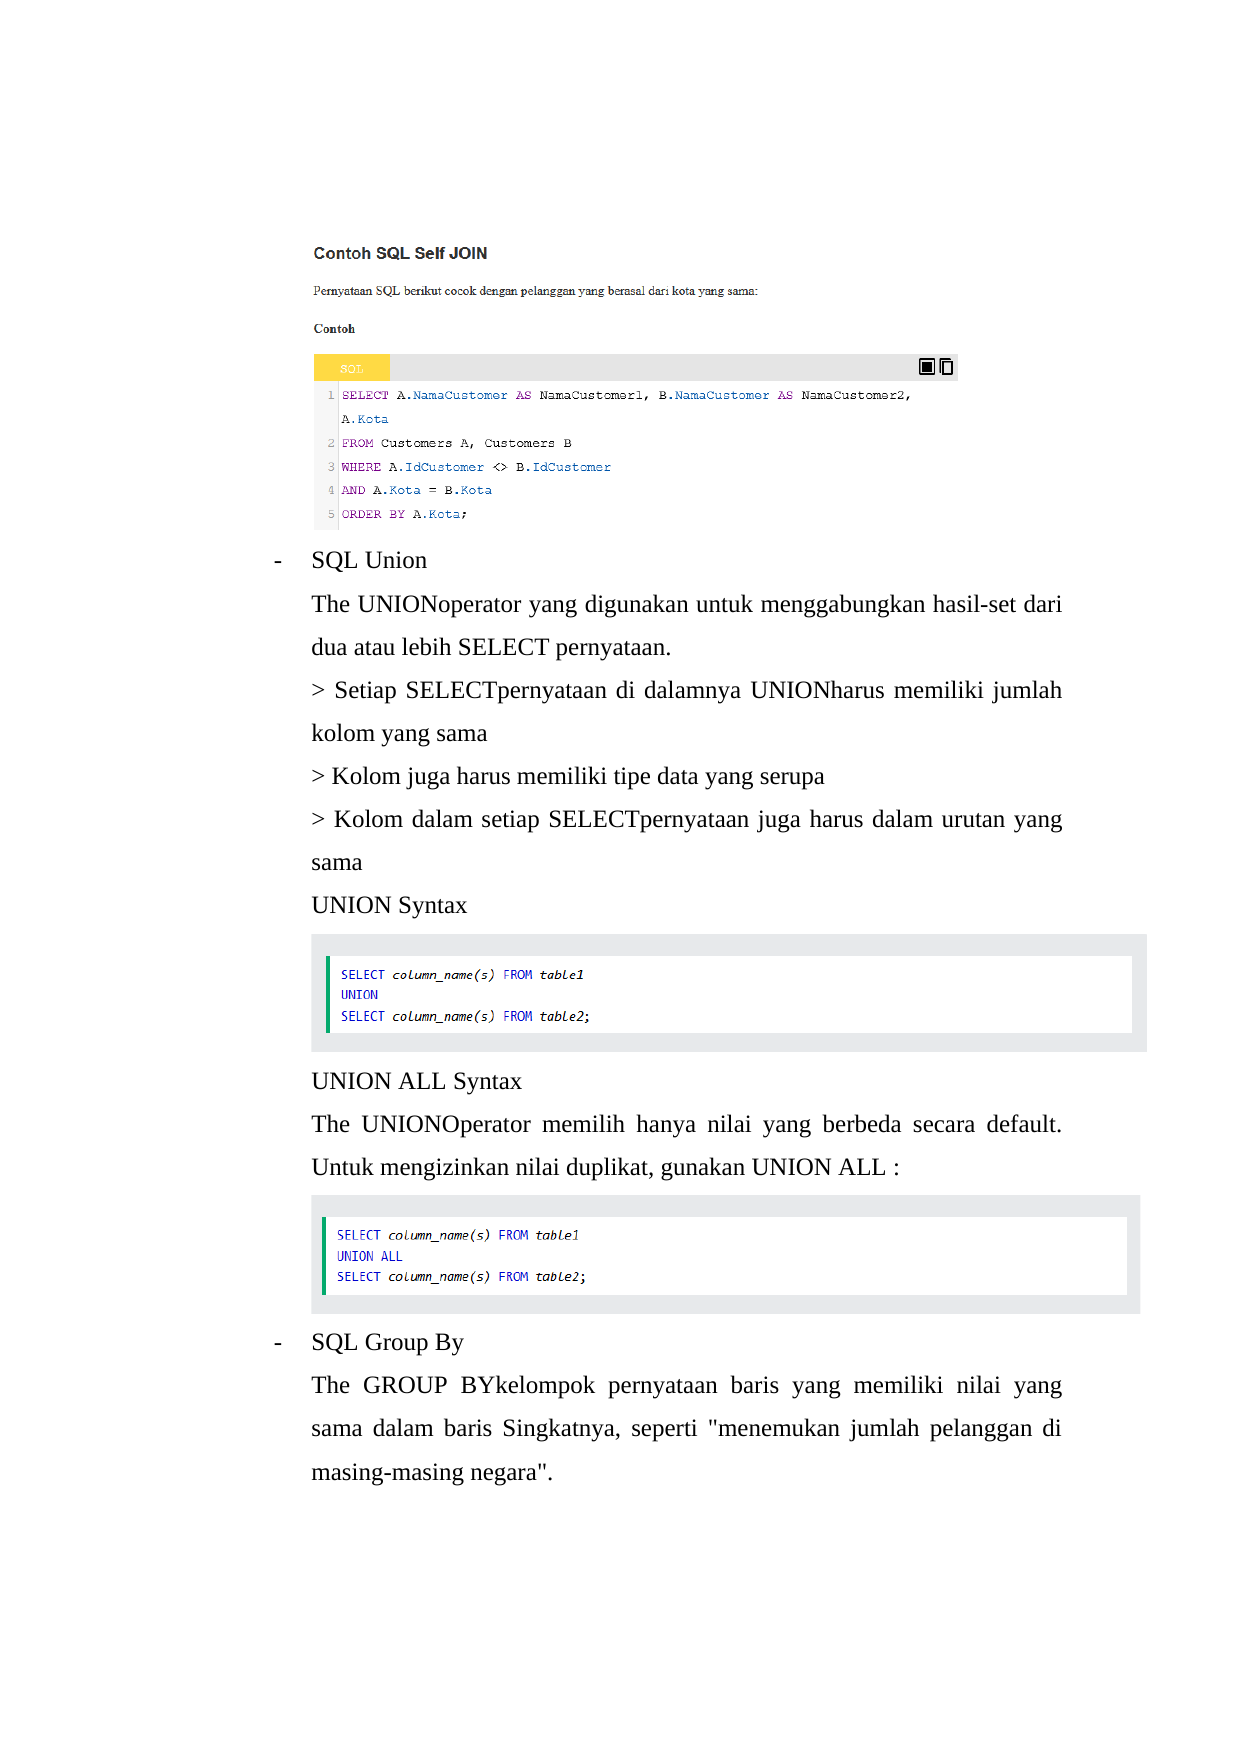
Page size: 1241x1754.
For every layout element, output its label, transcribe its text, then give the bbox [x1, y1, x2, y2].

list > Kolom juga harus memiliki tipe data yang serupa [311, 761, 1063, 790]
list > Kolom dalam setiap SELECTpernyataan juga harus dalam urutan yang sama [311, 804, 1063, 876]
list The UNIONoperator yang digunakan untuk menggabungkan hasil-set dari dua atau lebih SELECT pernyataan. [311, 589, 1063, 661]
list UNION ALL Syntax [311, 1066, 1063, 1094]
list > Setiap SELECTpernyataan di dalamnya UNIONharus memiliki jumlah kolom yang sama [311, 675, 1063, 747]
picture [311, 1195, 1141, 1314]
list UNION Syntax [311, 891, 1063, 919]
picture [311, 933, 1147, 1052]
list The GROUP BYkelompok pernyataan baris yang memiliki nilai yang sama dalam baris Singkatnya, seperti "menemukan jumlah pelanggan di masing-masing negara". [311, 1370, 1063, 1485]
list SQL Group By [274, 1327, 1063, 1356]
list The UNIONOperator memilih hanya nilai yang berbeda secara default. Untuk mengizinkan nilai duplikat, gunakan UNION ALL : [311, 1109, 1063, 1181]
list SQL Union [274, 546, 1063, 574]
picture [311, 236, 966, 532]
